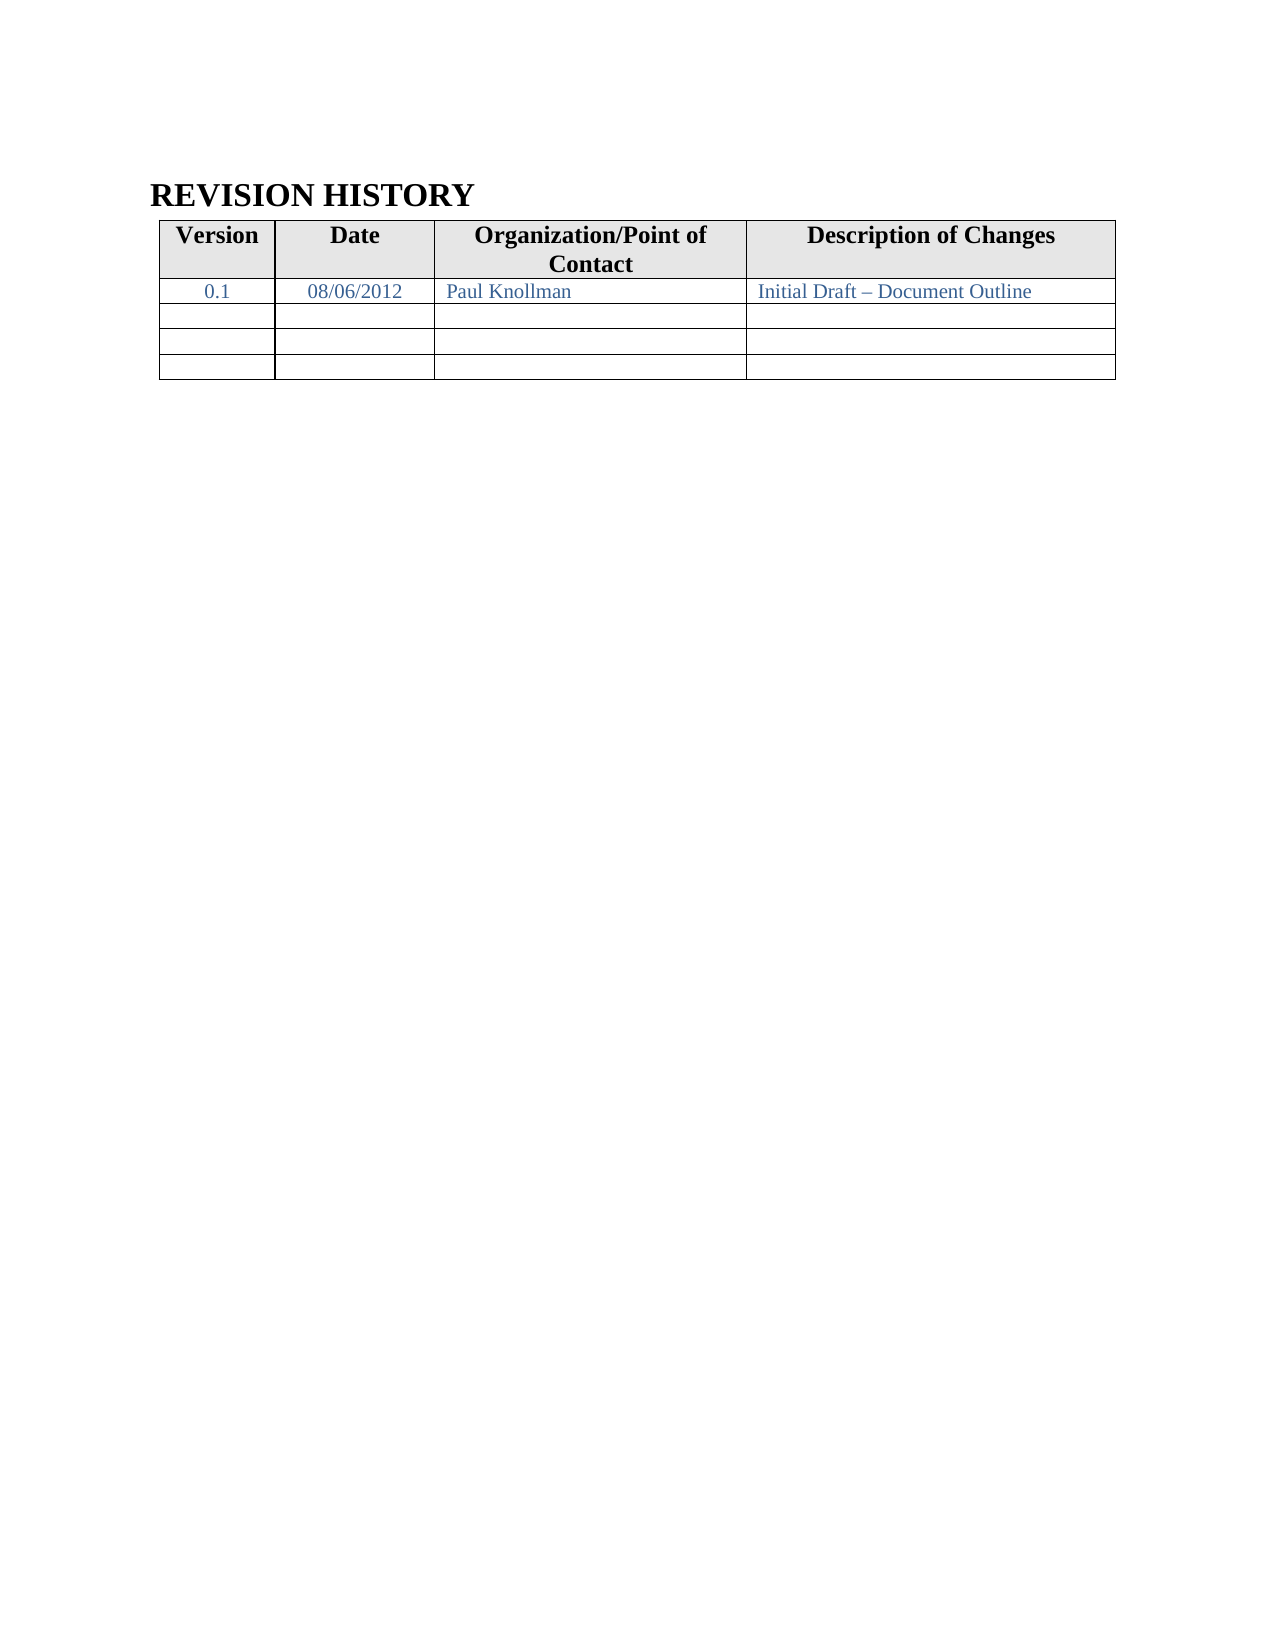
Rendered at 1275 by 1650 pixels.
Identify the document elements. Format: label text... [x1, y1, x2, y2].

table_cell [160, 355, 274, 378]
table_cell [747, 329, 1115, 353]
table_header Date [276, 221, 434, 278]
table_header Description of Changes [747, 221, 1115, 278]
table_cell [435, 329, 746, 353]
table_cell [747, 304, 1115, 328]
table_cell [435, 355, 746, 378]
table_cell [747, 355, 1115, 378]
table_cell [435, 304, 746, 328]
table_header Organization/Point of Contact [435, 221, 746, 278]
table_cell [160, 329, 274, 353]
table_cell [276, 304, 434, 328]
table_header Version [160, 221, 274, 278]
table_cell 0.1 [160, 279, 274, 303]
table_cell 08/06/2012 [276, 279, 434, 303]
table_cell Initial Draft – Document Outline [747, 279, 1115, 303]
table_cell [160, 304, 274, 328]
table_cell [276, 329, 434, 353]
subtitle REVISION HISTORY [150, 175, 1125, 213]
table_cell [276, 355, 434, 378]
table_cell Paul Knollman [435, 279, 746, 303]
